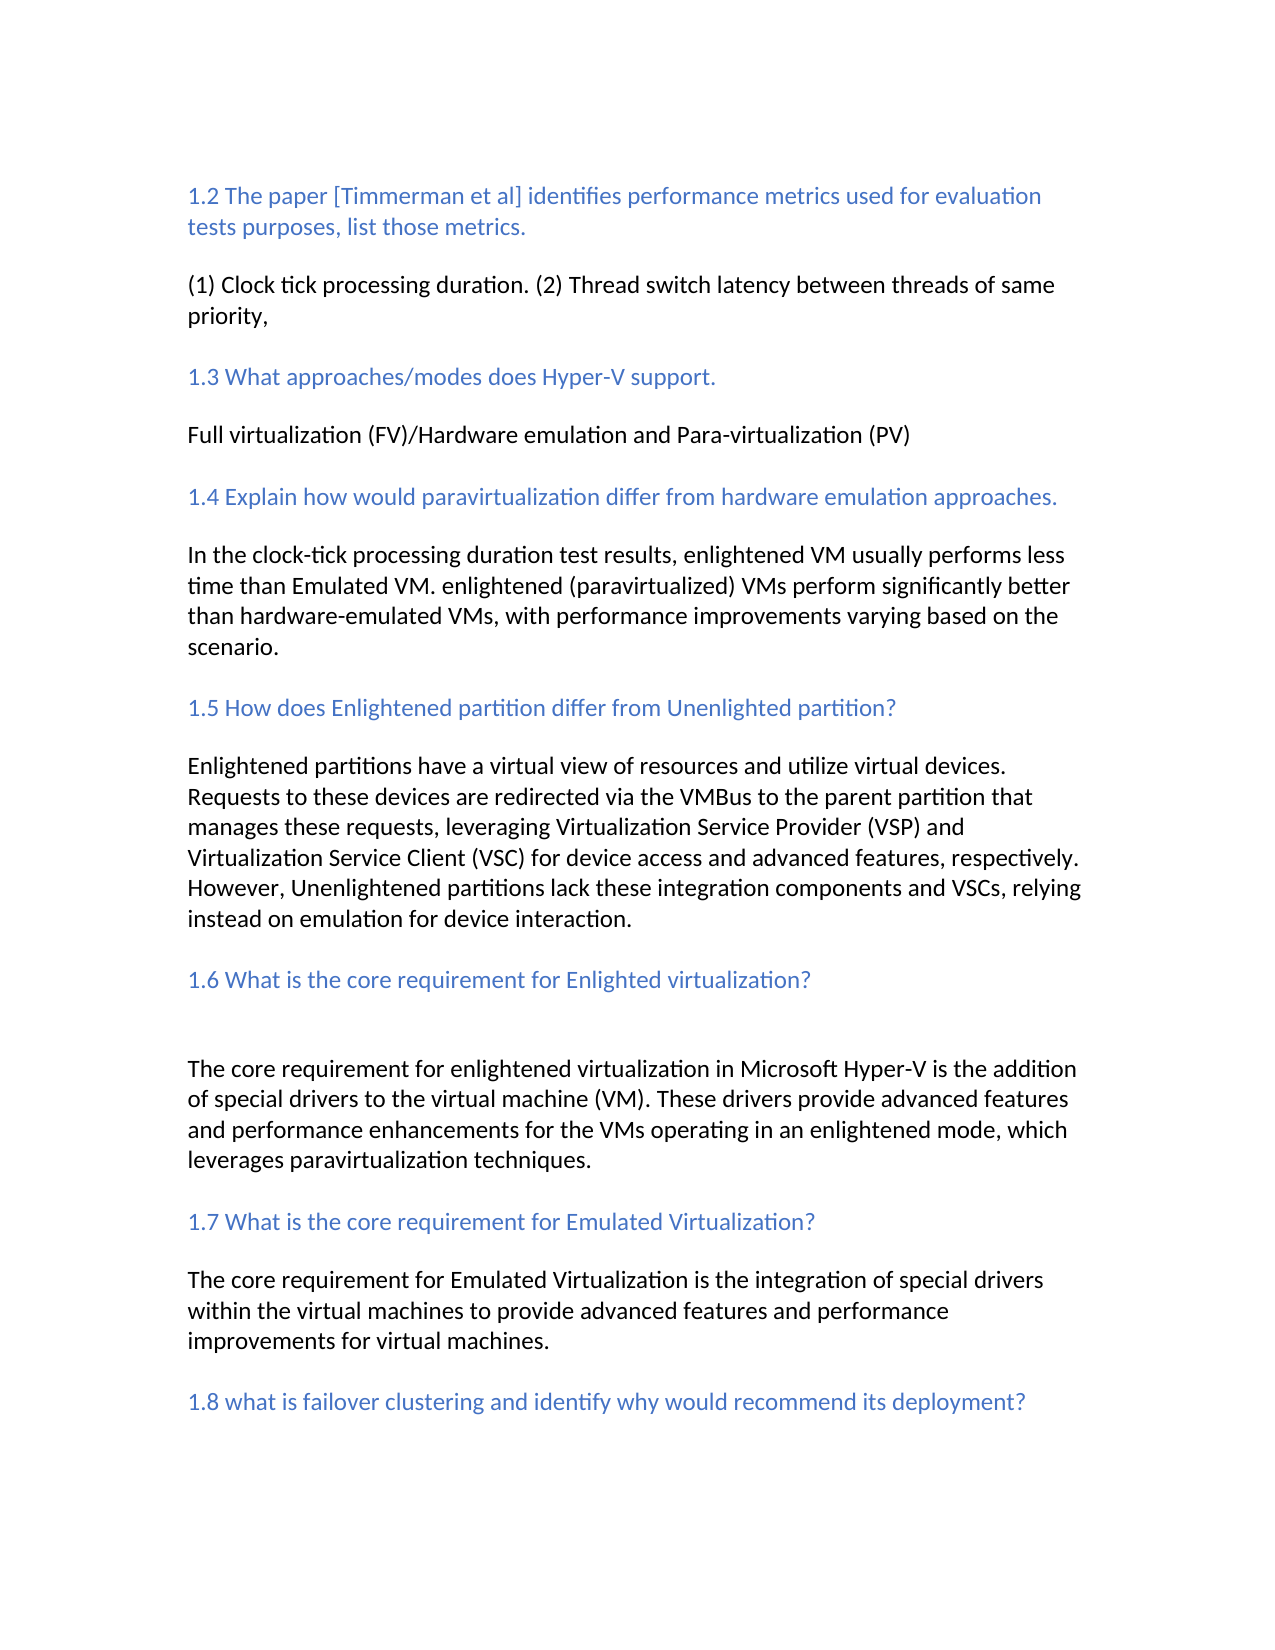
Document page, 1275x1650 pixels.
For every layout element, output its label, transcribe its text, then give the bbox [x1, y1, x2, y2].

text 1.5 How does Enlightened partition differ from Unenlighted partition? [187, 692, 1087, 750]
text In the clock-tick processing duration test results, enlightened VM usually performs less time than Emulated VM. enlightened (paravirtualized) VMs perform significantly better than hardware-emulated VMs, with performance improvements varying based on the scenario. [187, 539, 1087, 661]
text 1.6 What is the core requirement for Enlighted virtualization? [187, 964, 1087, 1023]
text 1.3 What approaches/modes does Hyper-V support. [187, 361, 1087, 420]
text 1.7 What is the core requirement for Emulated Virtualization? [187, 1206, 1087, 1264]
text Enlightened partitions have a virtual view of resources and utilize virtual devices. Requests to these devices are redirected via the VMBus to the parent partition that manages these requests, leveraging Virtualization Service Provider (VSP) and Virtualization Service Client (VSC) for device access and advanced features, respectively. However, Unenlightened partitions lack these integration components and VSCs, relying instead on emulation for device interaction. [187, 750, 1087, 933]
text 1.2 The paper [Timmerman et al] identifies performance metrics used for evaluation tests purposes, list those metrics. [187, 150, 1087, 269]
text The core requirement for enlightened virtualization in Microsoft Hyper-V is the addition of special drivers to the virtual machine (VM). These drivers provide advanced features and performance enhancements for the VMs operating in an enlightened mode, which leverages paravirtualization techniques. [187, 1023, 1087, 1175]
text 1.4 Explain how would paravirtualization differ from hardware emulation approaches. [187, 481, 1087, 539]
text Full virtualization (FV)/Hardware emulation and Para-virtualization (PV) [187, 420, 1087, 450]
text The core requirement for Emulated Virtualization is the integration of special drivers within the virtual machines to provide advanced features and performance improvements for virtual machines. [187, 1264, 1087, 1356]
text (1) Clock tick processing duration. (2) Thread switch latency between threads of same priority, [187, 269, 1087, 331]
text 1.8 what is failover clustering and identify why would recommend its deployment? [187, 1386, 1087, 1445]
